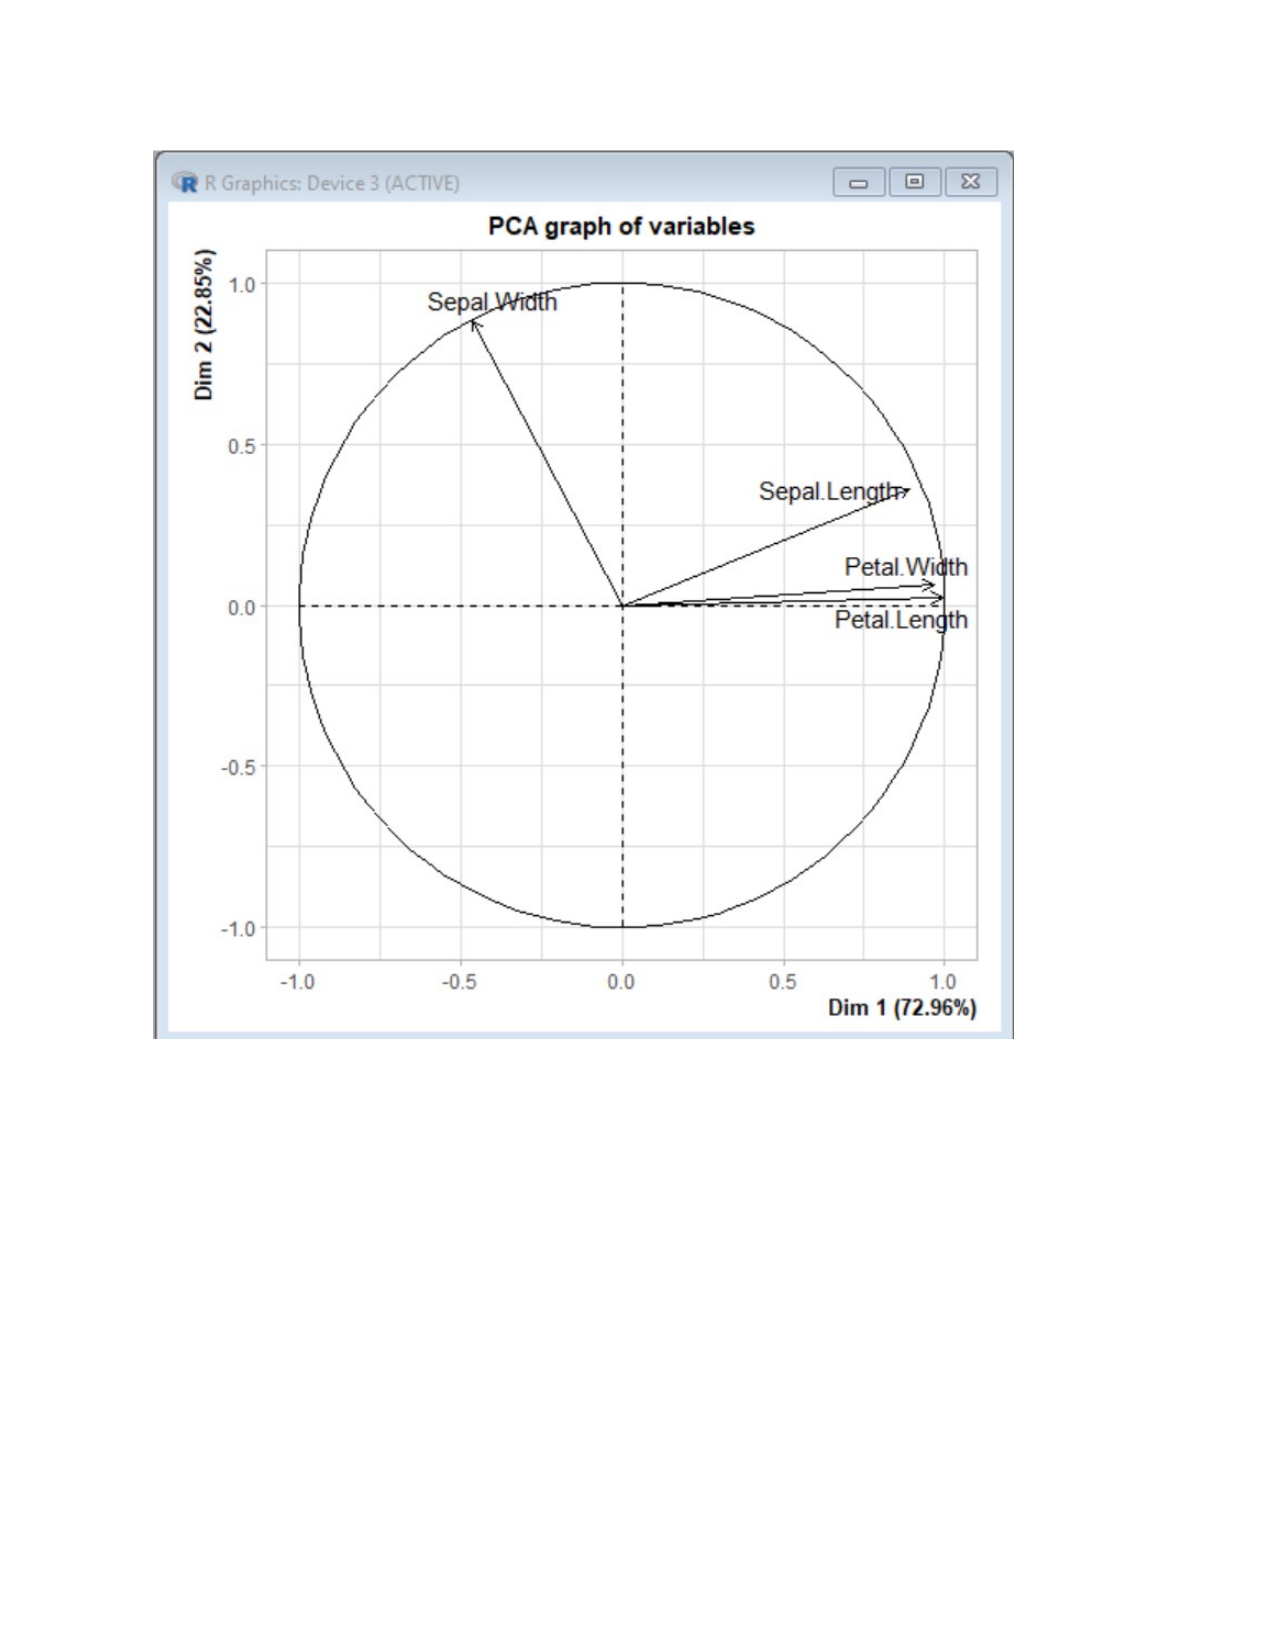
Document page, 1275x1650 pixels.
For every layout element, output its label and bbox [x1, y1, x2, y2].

picture [153, 150, 1014, 1039]
